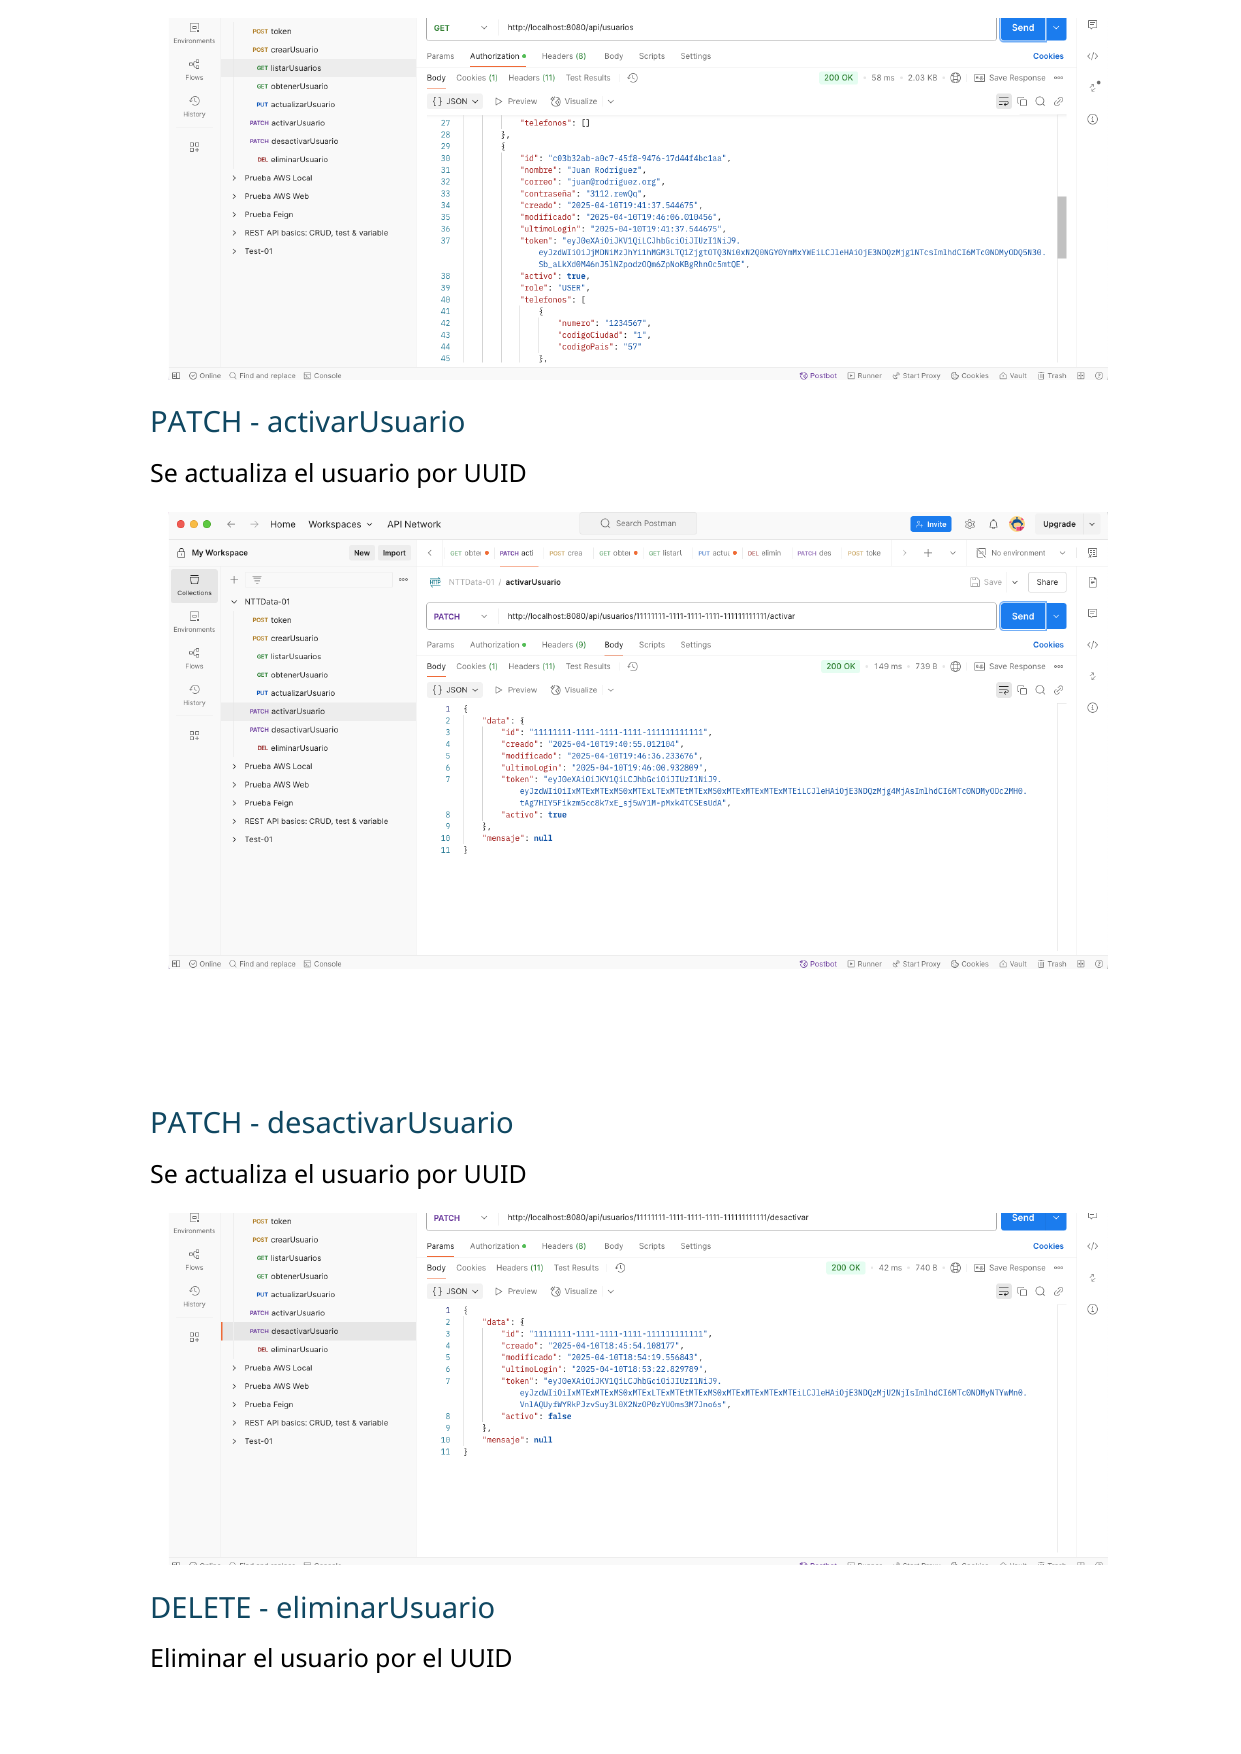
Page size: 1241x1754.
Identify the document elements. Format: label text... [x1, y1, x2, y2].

text Se actualiza el usuario por UUID [150, 456, 1090, 490]
text Se actualiza el usuario por UUID [150, 1157, 1090, 1191]
subtitle PATCH - desactivarUsuario [150, 1103, 1090, 1142]
subtitle PATCH - activarUsuario [150, 402, 1090, 441]
text Eliminar el usuario por el UUID [150, 1641, 1090, 1675]
subtitle DELETE - eliminarUsuario [150, 1587, 1090, 1627]
